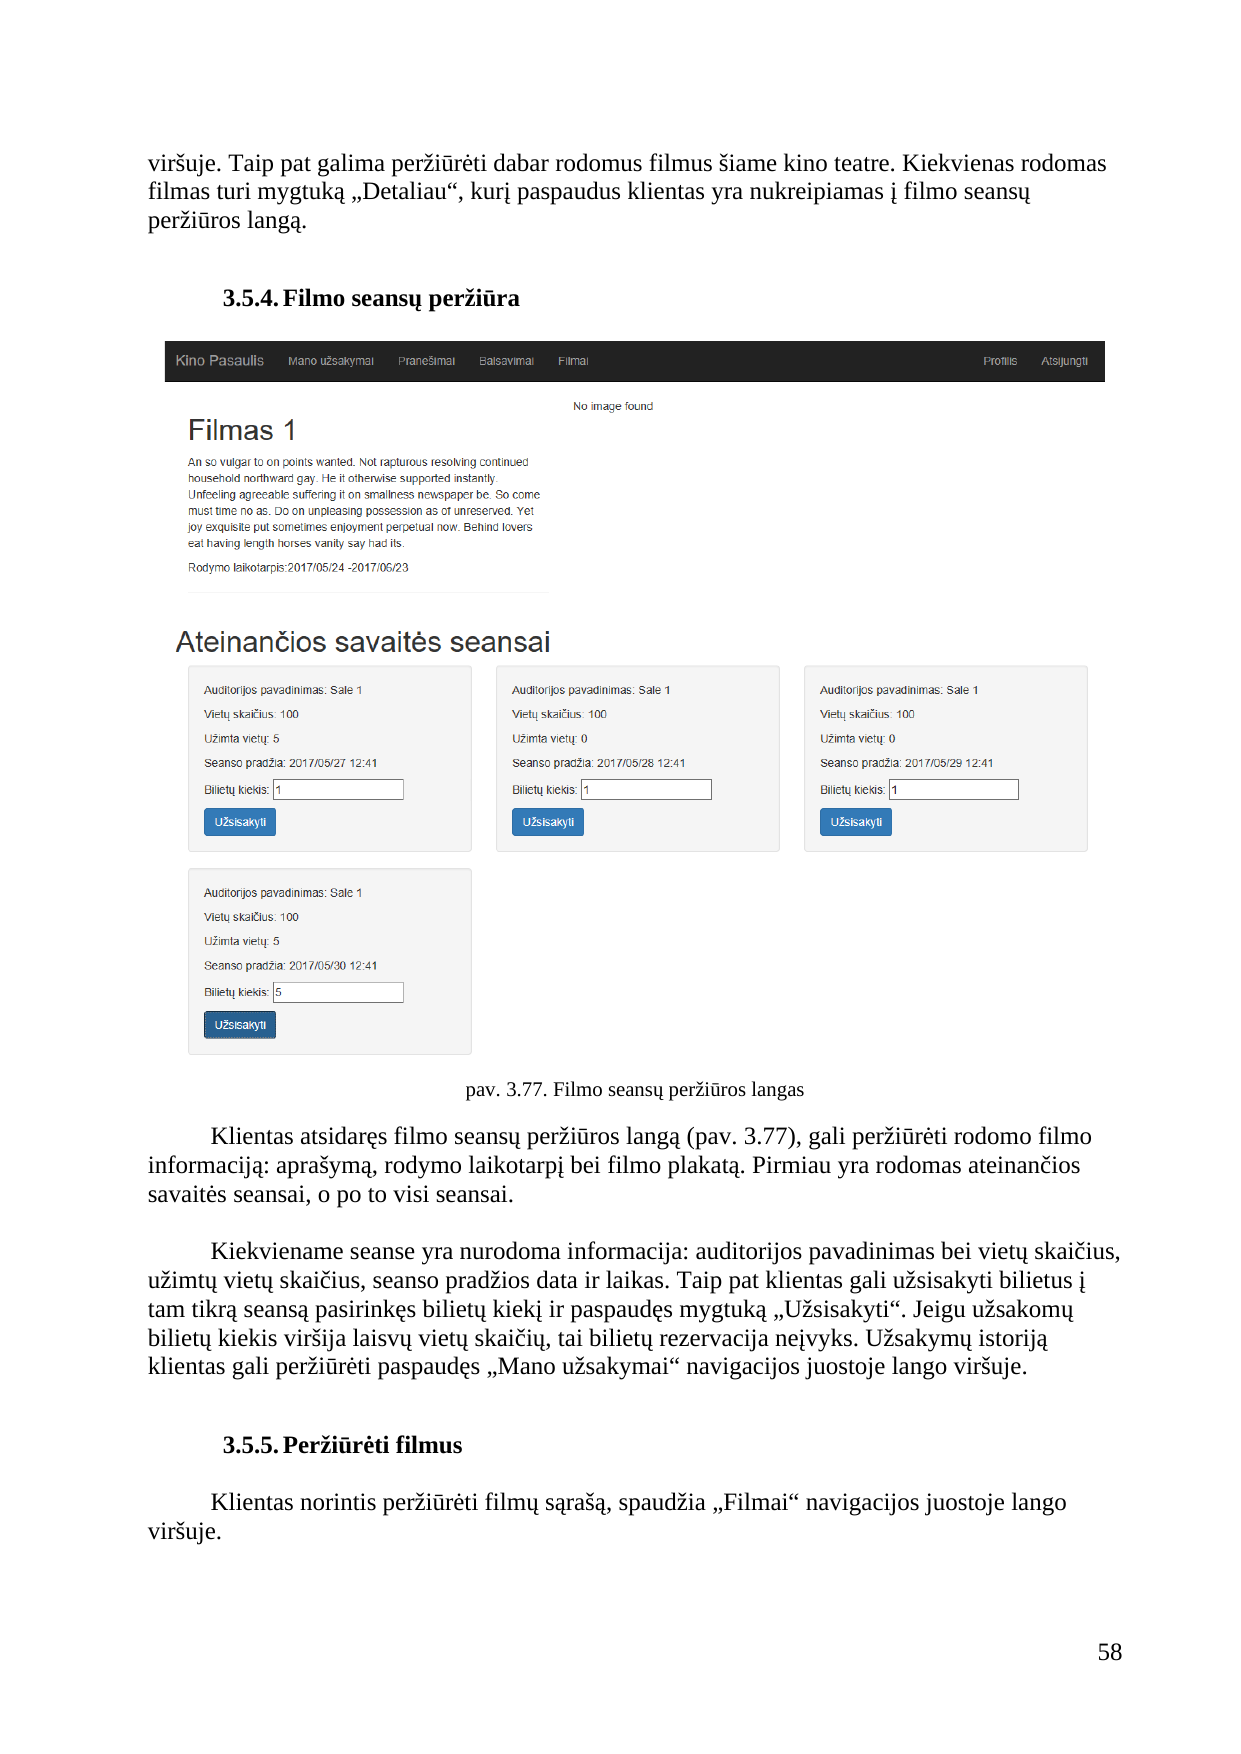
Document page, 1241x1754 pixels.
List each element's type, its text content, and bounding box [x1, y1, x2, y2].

text Klientas norintis peržiūrėti filmų sąrašą, spaudžia „Filmai“ navigacijos juostoje lango viršuje. [148, 1487, 1122, 1545]
text Klientas atsidaręs filmo seansų peržiūros langą (pav. 3.34), gali peržiūrėti rodomo filmo informaciją: aprašymą, rodymo laikotarpį bei filmo plakatą. Pirmiau yra rodomas ateinančios savaitės seansai, o po to visi seansai. [148, 1121, 1122, 1208]
subtitle Filmo seansų peržiūra [223, 283, 1122, 312]
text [148, 148, 1122, 234]
subtitle Peržiūrėti filmus [223, 1430, 1122, 1458]
picture [164, 341, 1105, 1077]
text Kiekviename seanse yra nurodoma informacija: auditorijos pavadinimas bei vietų skaičius, užimtų vietų skaičius, seanso pradžios data ir laikas. Taip pat klientas gali užsisakyti bilietus į tam tikrą seansą pasirinkęs bilietų kiekį ir paspaudęs mygtuką „Užsisakyti“. Jeigu užsakomų bilietų kiekis viršija laisvų vietų skaičių, tai bilietų rezervacija neįvyks. Užsakymų istoriją klientas gali peržiūrėti paspaudęs „Mano užsakymai“ navigacijos juostoje lango viršuje. [148, 1236, 1122, 1380]
